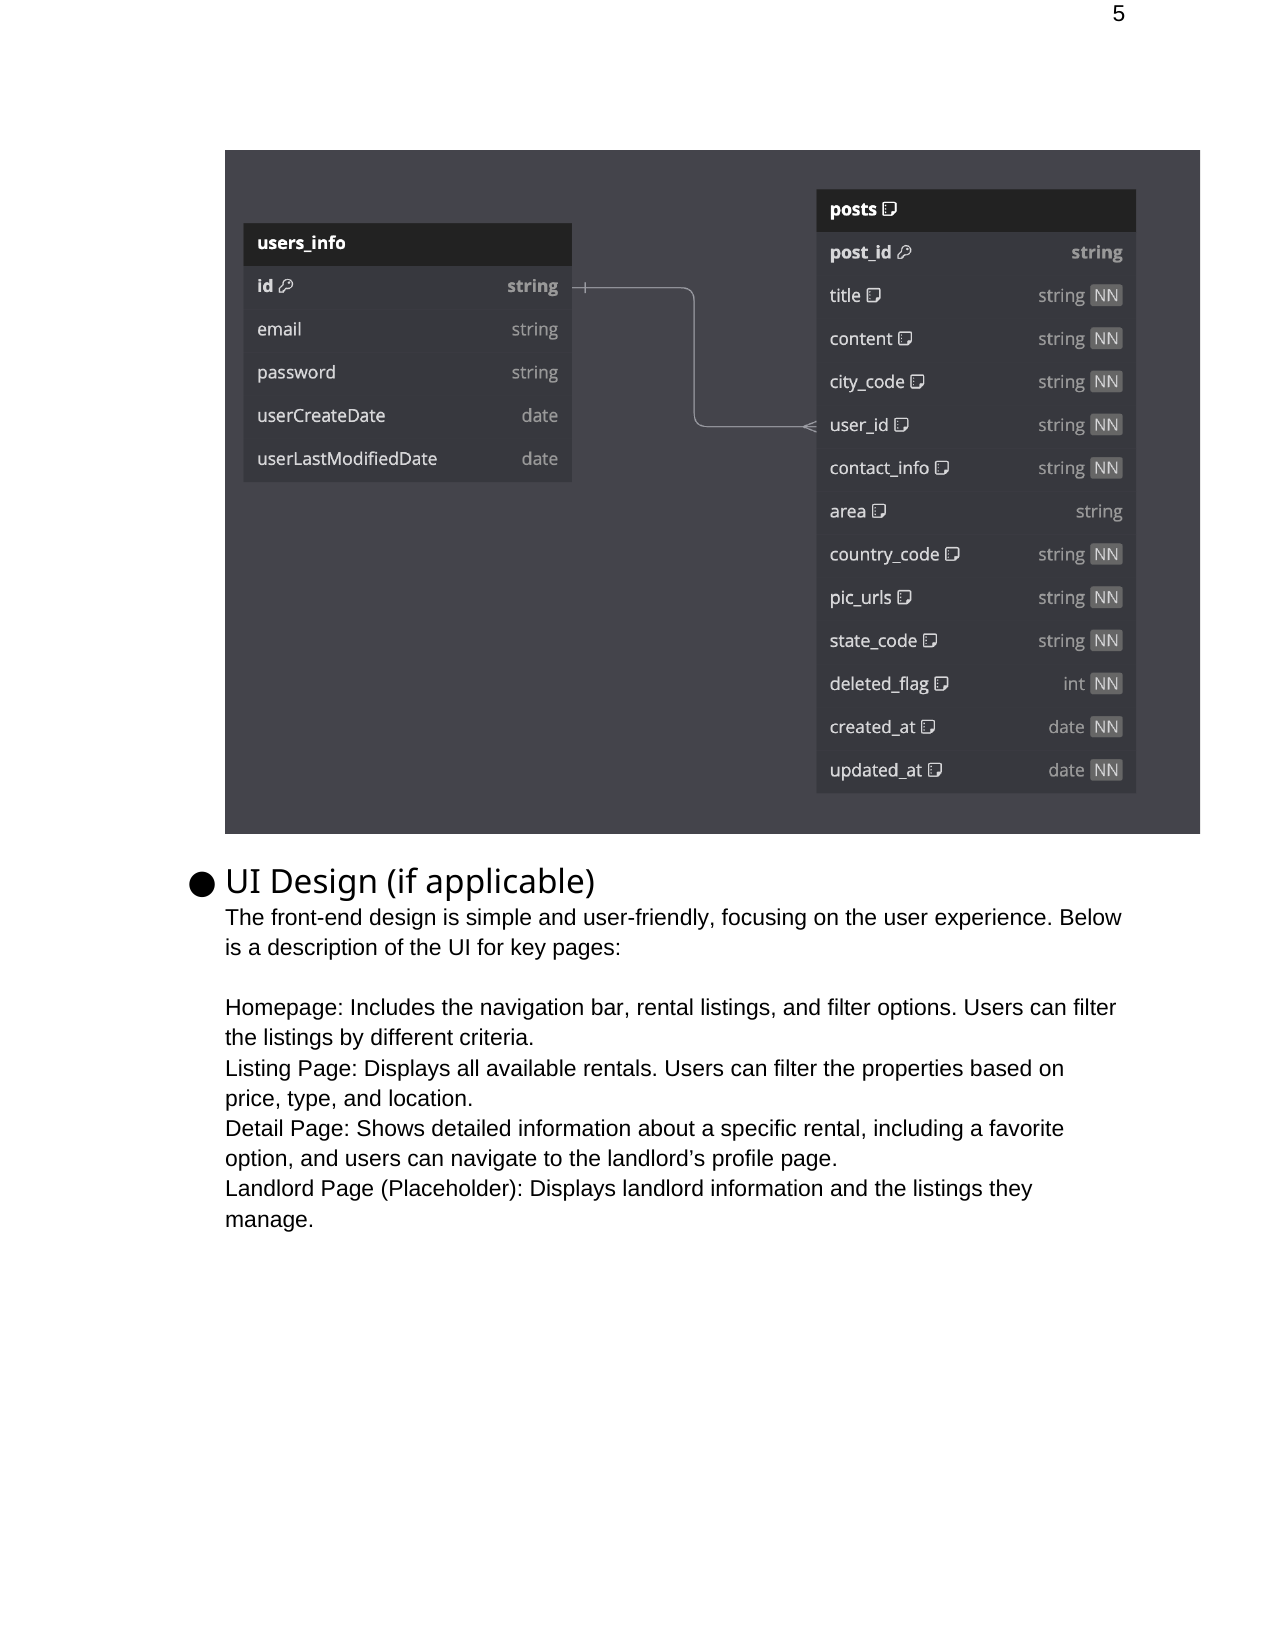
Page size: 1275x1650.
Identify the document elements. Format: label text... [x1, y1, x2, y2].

text Homepage: Includes the navigation bar, rental listings, and filter options. Users can filter the listings by different criteria. [225, 994, 1125, 1051]
text Listing Page: Displays all available rentals. Users can filter the properties based on price, type, and location. [225, 1054, 1125, 1111]
text Landlord Page (Placeholder): Displays landlord information and the listings they manage. [225, 1175, 1125, 1232]
text Detail Page: Shows detailed information about a specific rental, including a favorite option, and users can navigate to the landlord’s profile page. [225, 1115, 1125, 1171]
subtitle UI Design (if applicable) [187, 858, 1125, 903]
text The front-end design is simple and user-friendly, focusing on the user experience. Below is a description of the UI for key pages: [225, 903, 1125, 960]
picture [225, 150, 1200, 834]
